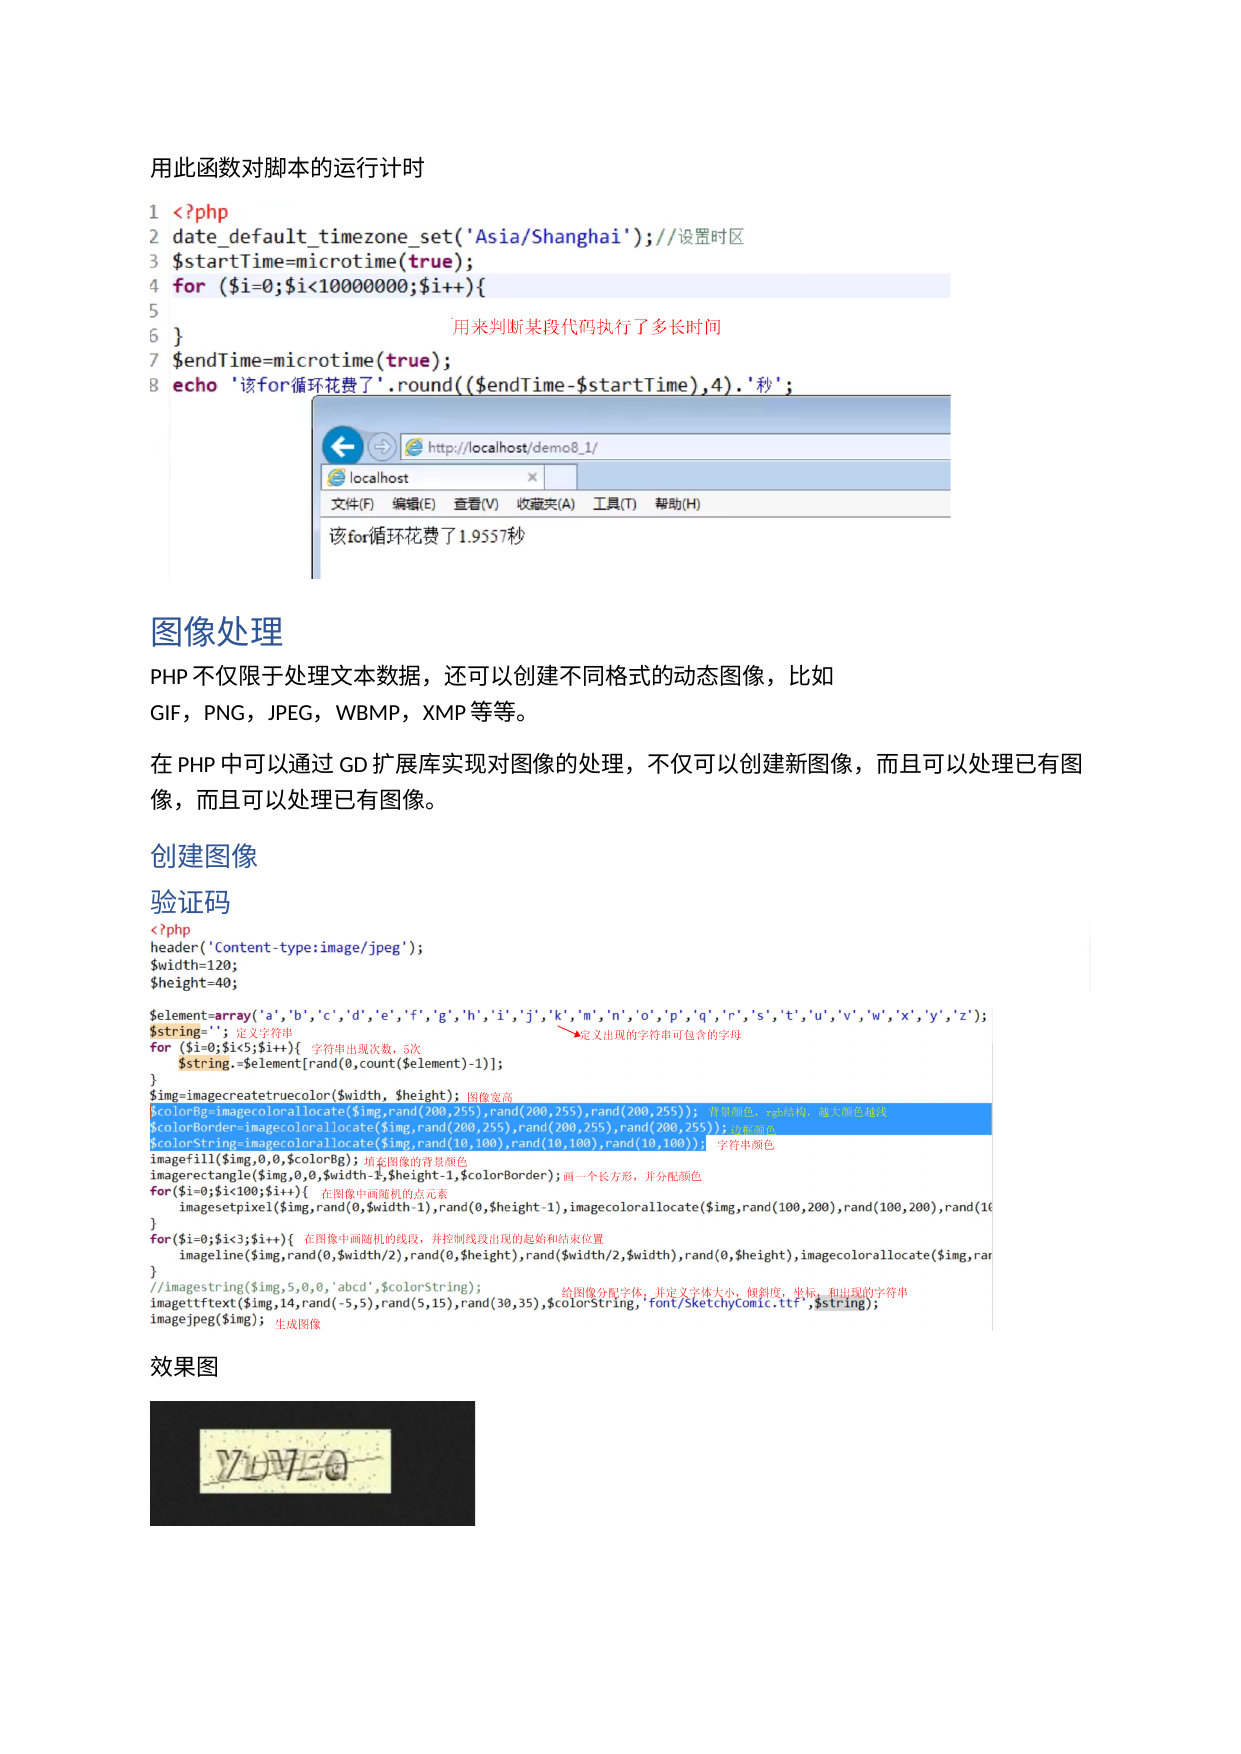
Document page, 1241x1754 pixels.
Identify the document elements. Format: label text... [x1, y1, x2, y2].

subtitle 验证码 [150, 881, 1090, 920]
subtitle 图像处理 [150, 606, 1090, 654]
text 在PHP中可以通过GD扩展库实现对图像的处理，不仅可以创建新图像，而且可以处理已有图像，而且可以处理已有图像。 [150, 746, 1090, 815]
text 用此函数对脚本的运行计时 [150, 150, 1090, 183]
picture [150, 1008, 993, 1331]
text 效果图 [150, 1349, 1090, 1382]
picture [150, 202, 951, 579]
text PHP不仅限于处理文本数据，还可以创建不同格式的动态图像，比如GIF，PNG，JPEG，WBMP，XMP等等。 [150, 658, 1090, 727]
subtitle 创建图像 [150, 834, 1090, 874]
picture [150, 1401, 476, 1526]
picture [150, 923, 1091, 991]
